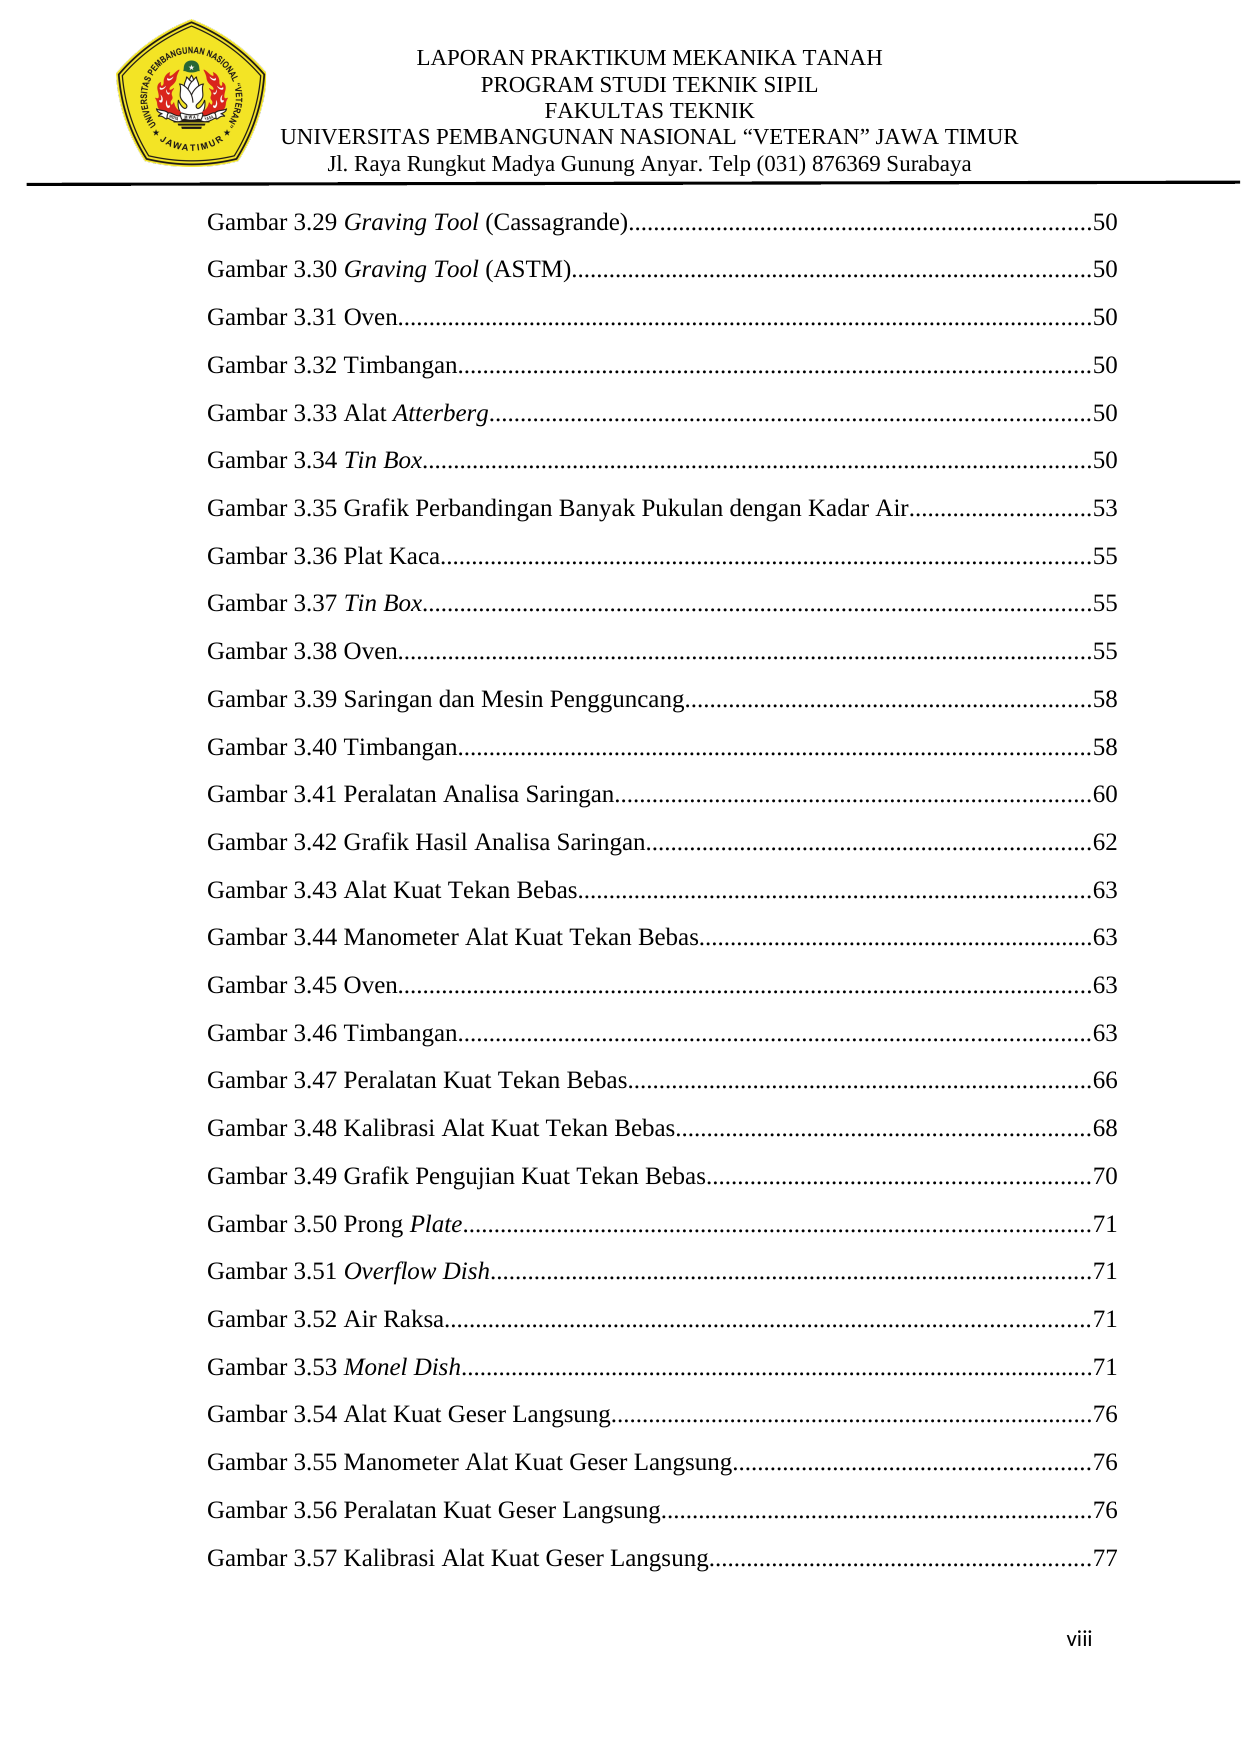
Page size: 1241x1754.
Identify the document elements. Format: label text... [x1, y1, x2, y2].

text Gambar 3.49 Grafik Pengujian Kuat Tekan Bebas 70 [207, 1161, 1092, 1190]
text Gambar 3.57 Kalibrasi Alat Kuat Geser Langsung 77 [207, 1543, 1092, 1571]
text Gambar 3.36 Plat Kaca 55 [207, 541, 1092, 569]
text Gambar 3.29 Graving Tool (Cassagrande) 50 [207, 207, 1092, 236]
text Gambar 3.51 Overflow Dish 71 [207, 1256, 1092, 1285]
text Gambar 3.40 Timbangan 58 [207, 732, 1092, 760]
text Gambar 3.31 Oven 50 [207, 302, 1092, 331]
text Gambar 3.30 Graving Tool (ASTM) 50 [207, 254, 1092, 283]
text Gambar 3.52 Air Raksa 71 [207, 1304, 1092, 1333]
text Gambar 3.35 Grafik Perbandingan Banyak Pukulan dengan Kadar Air 53 [207, 493, 1092, 522]
text Gambar 3.33 Alat Atterberg 50 [207, 398, 1092, 426]
text Gambar 3.37 Tin Box 55 [207, 588, 1092, 617]
text Gambar 3.34 Tin Box 50 [207, 445, 1092, 474]
text Gambar 3.54 Alat Kuat Geser Langsung 76 [207, 1399, 1092, 1428]
text Gambar 3.47 Peralatan Kuat Tekan Bebas 66 [207, 1066, 1092, 1094]
picture [116, 19, 267, 167]
text Gambar 3.46 Timbangan 63 [207, 1018, 1092, 1047]
text Gambar 3.41 Peralatan Analisa Saringan 60 [207, 779, 1092, 808]
text Gambar 3.44 Manometer Alat Kuat Tekan Bebas 63 [207, 922, 1092, 951]
text Gambar 3.56 Peralatan Kuat Geser Langsung 76 [207, 1495, 1092, 1524]
text Gambar 3.50 Prong Plate 71 [207, 1209, 1092, 1237]
text Gambar 3.53 Monel Dish 71 [207, 1352, 1092, 1381]
text Gambar 3.39 Saringan dan Mesin Pengguncang 58 [207, 684, 1092, 713]
text Gambar 3.38 Oven 55 [207, 636, 1092, 665]
text Gambar 3.48 Kalibrasi Alat Kuat Tekan Bebas 68 [207, 1113, 1092, 1142]
text Gambar 3.43 Alat Kuat Tekan Bebas 63 [207, 875, 1092, 903]
text Gambar 3.45 Oven 63 [207, 970, 1092, 999]
text Gambar 3.55 Manometer Alat Kuat Geser Langsung 76 [207, 1447, 1092, 1476]
text Gambar 3.42 Grafik Hasil Analisa Saringan 62 [207, 827, 1092, 856]
text Gambar 3.32 Timbangan 50 [207, 350, 1092, 379]
